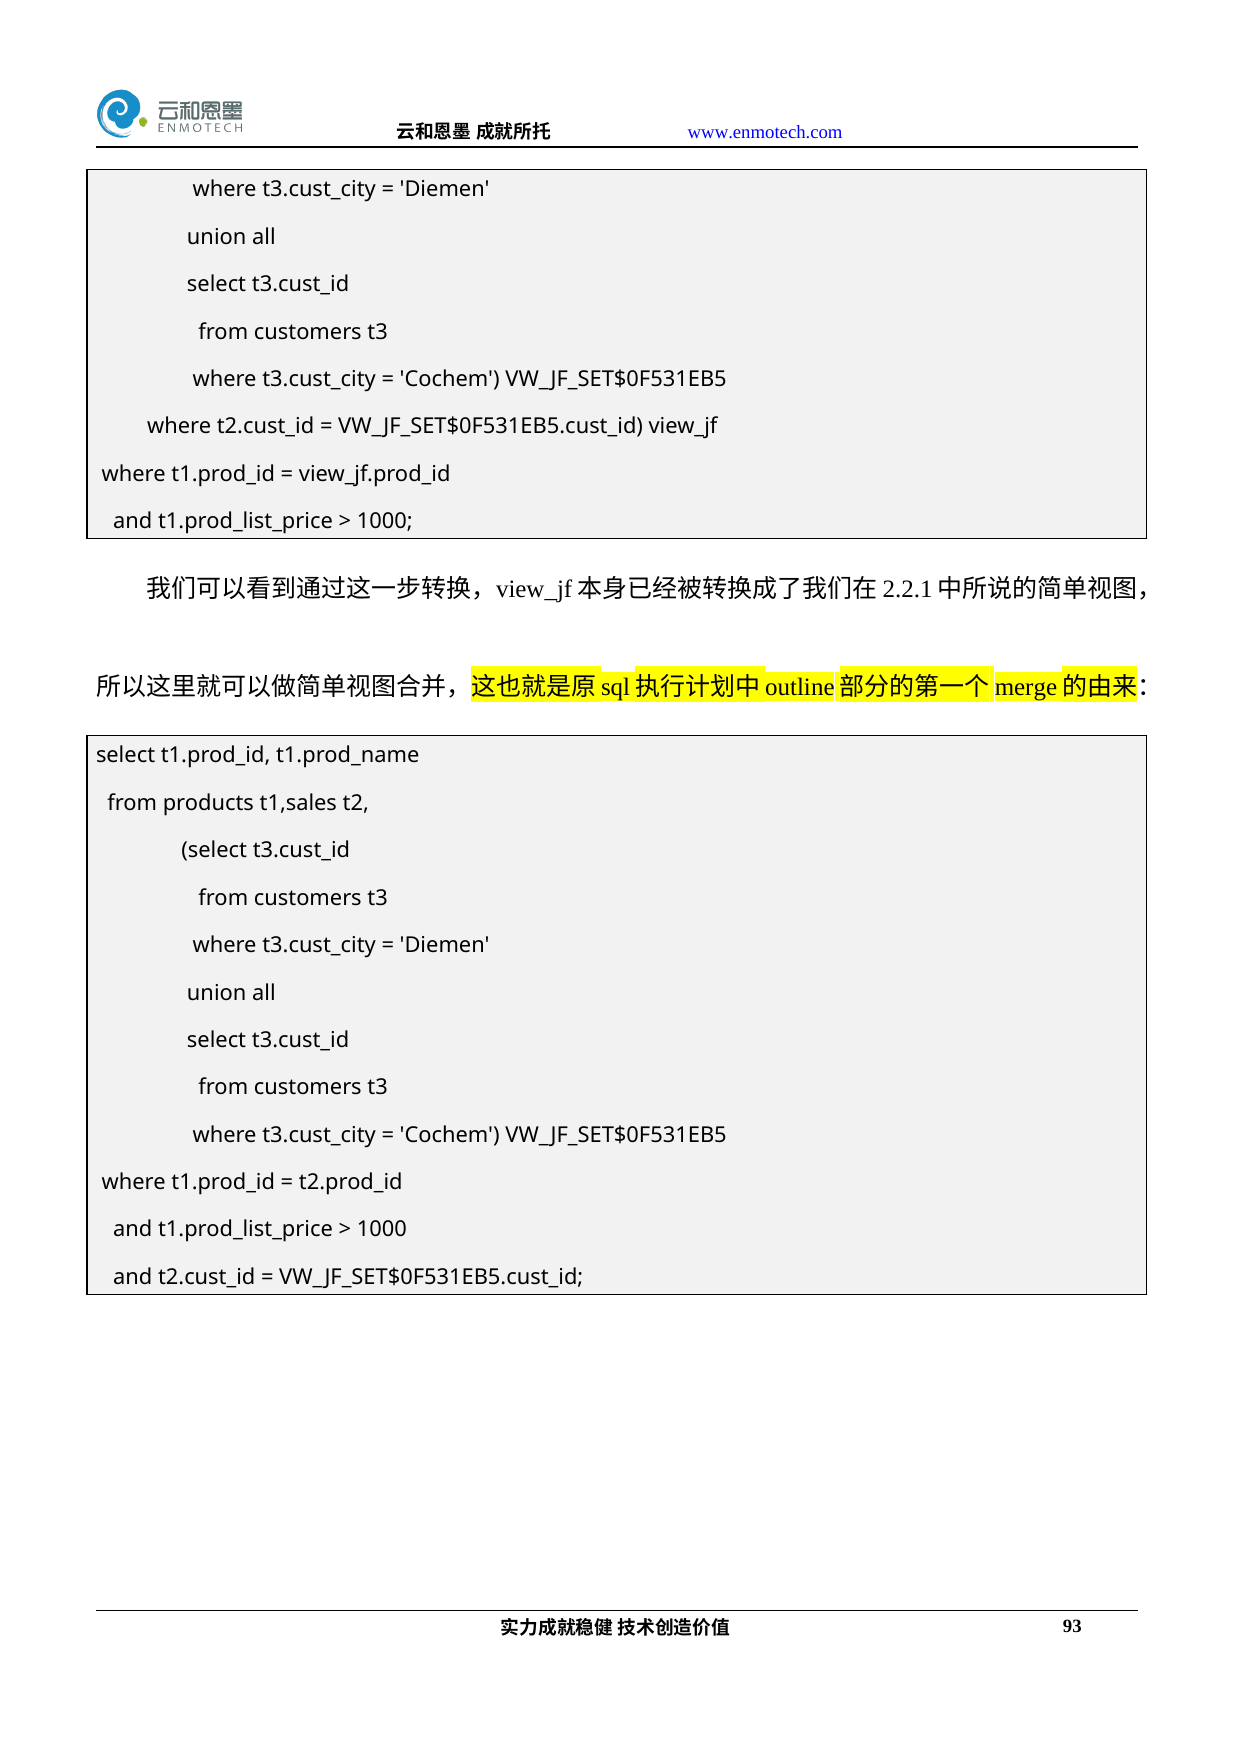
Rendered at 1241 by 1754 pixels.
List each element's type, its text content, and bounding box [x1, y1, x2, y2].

text where t3.cust_city = 'Diemen' [88, 170, 1146, 204]
text where t3.cust_city = 'Diemen' [88, 924, 1146, 960]
text where t1.prod_id = view_jf.prod_id [88, 453, 1146, 489]
text union all [88, 216, 1146, 252]
picture [95, 88, 245, 139]
text from customers t3 [88, 877, 1146, 913]
text from customers t3 [88, 1067, 1146, 1102]
text (select t3.cust_id [88, 830, 1146, 865]
text and t2.cust_id = VW_JF_SET$0F531EB5.cust_id; [88, 1256, 1146, 1294]
text where t3.cust_city = 'Cochem') VW_JF_SET$0F531EB5 [88, 1114, 1146, 1150]
text and t1.prod_list_price > 1000 [88, 1209, 1146, 1244]
text where t2.cust_id = VW_JF_SET$0F531EB5.cust_id) view_jf [88, 406, 1146, 442]
text where t1.prod_id = t2.prod_id [88, 1162, 1146, 1197]
text select t3.cust_id [88, 1019, 1146, 1055]
text where t3.cust_city = 'Cochem') VW_JF_SET$0F531EB5 [88, 358, 1146, 394]
text select t3.cust_id [88, 264, 1146, 299]
text union all [88, 972, 1146, 1008]
text from products t1,sales t2, [88, 782, 1146, 818]
text select t1.prod_id, t1.prod_name [88, 736, 1146, 771]
text and t1.prod_list_price > 1000; [88, 501, 1146, 538]
text 我们可以看到通过这一步转换，view_jf本身已经被转换成了我们在2.2.1中所说的简单视图，所以这里就可以做简单视图合并，这也就是原sql执行计划中outline部分的第一个merge的由来： [96, 554, 1138, 717]
text from customers t3 [88, 311, 1146, 347]
